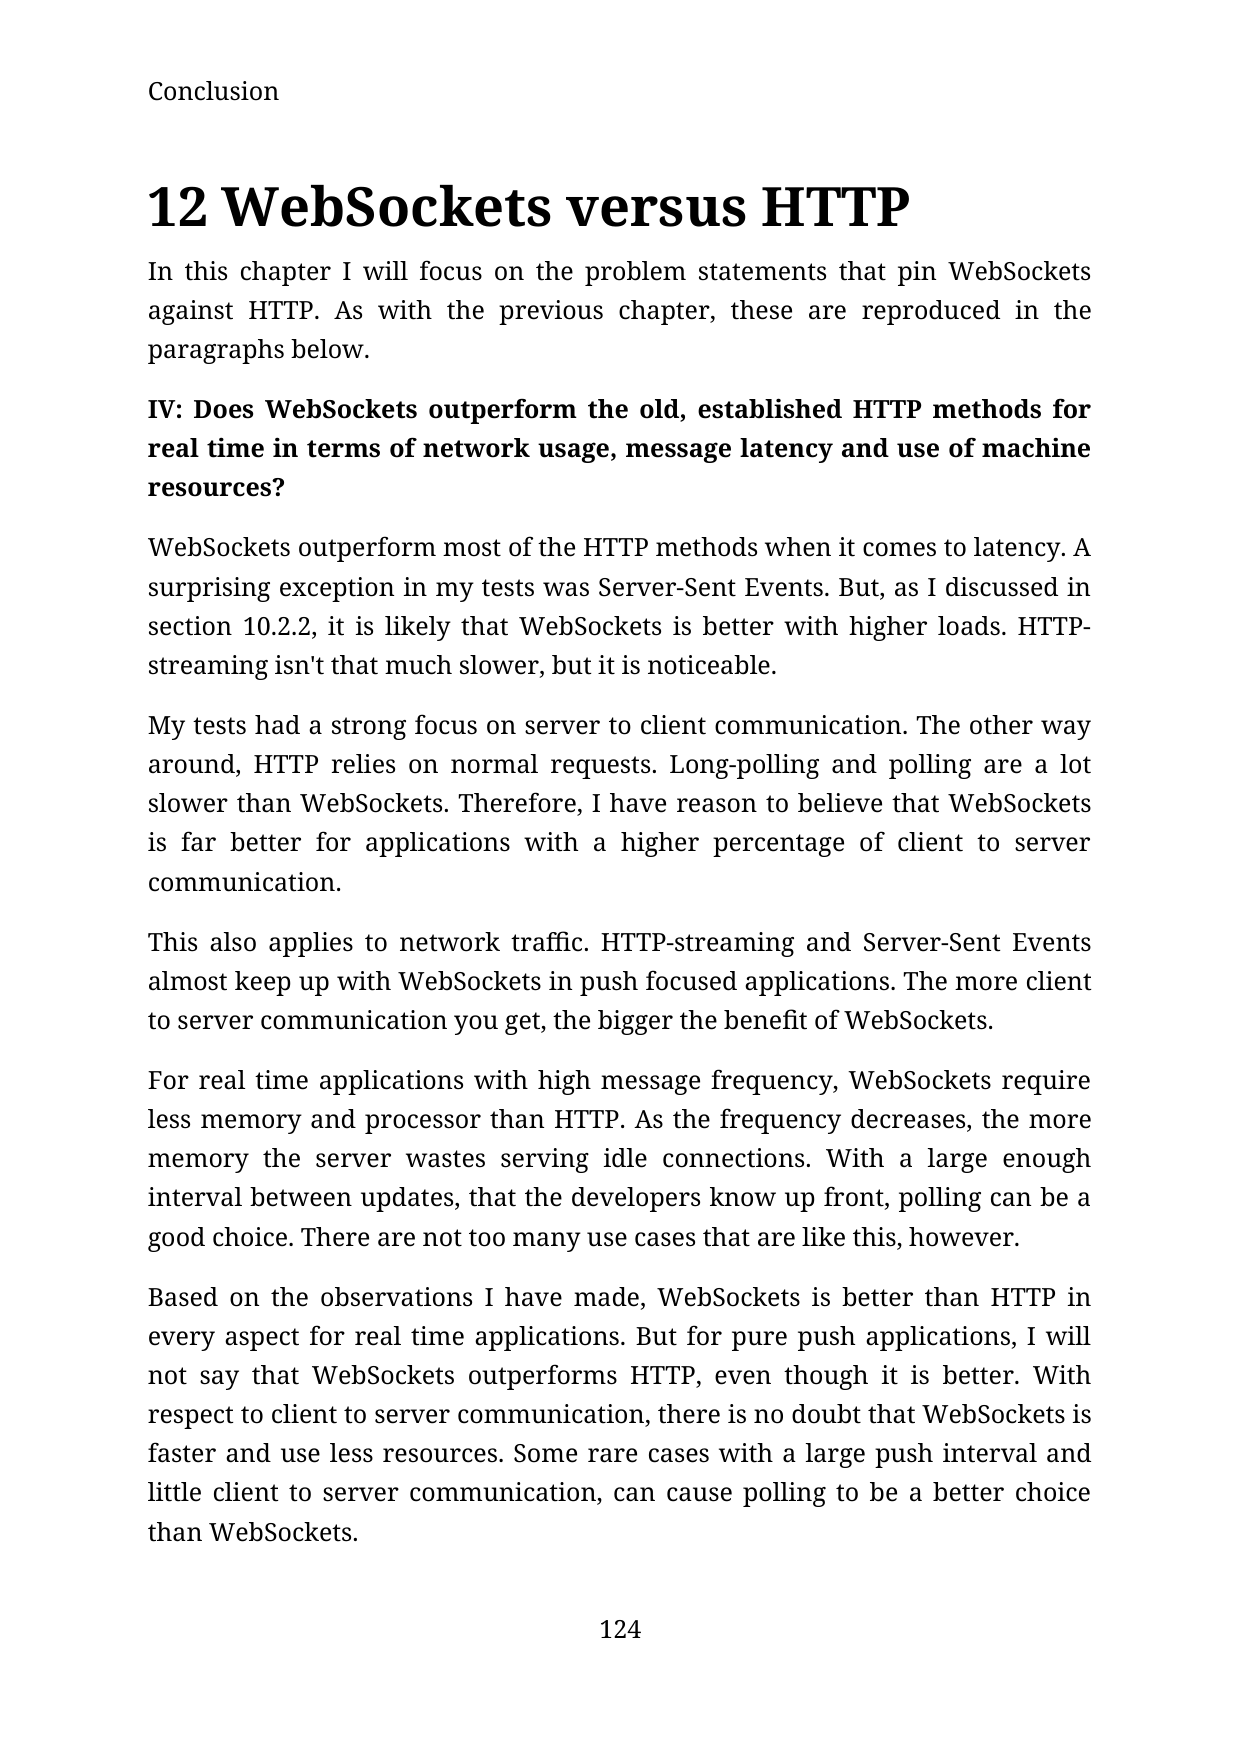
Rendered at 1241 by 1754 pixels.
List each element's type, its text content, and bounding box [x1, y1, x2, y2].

text Based on the observations I have made, WebSockets is better than HTTP in every aspect for real time applications. But for pure push applications, I will not say that WebSockets outperforms HTTP, even though it is better. With respect to client to server communication, there is no doubt that WebSockets is faster and use less resources. Some rare cases with a large push interval and little client to server communication, can cause polling to be a better choice than WebSockets. [148, 1279, 1092, 1548]
subtitle WebSockets versus HTTP [148, 168, 1092, 242]
text My tests had a strong focus on server to client communication. The other way around, HTTP relies on normal requests. Long-polling and polling are a lot slower than WebSockets. Therefore, I have reason to believe that WebSockets is far better for applications with a higher percentage of client to server communication. [148, 707, 1092, 898]
text This also applies to network traffic. HTTP-streaming and Server-Sent Events almost keep up with WebSockets in push focused applications. The more client to server communication you get, the bigger the benefit of WebSockets. [148, 924, 1092, 1037]
text IV: Does WebSockets outperform the old, established HTTP methods for real time in terms of network usage, message latency and use of machine resources? [148, 392, 1092, 504]
text WebSockets outperform most of the HTTP methods when it comes to latency. A surprising exception in my tests was Server-Sent Events. But, as I discussed in section 10.2.2, it is likely that WebSockets is better with higher loads. HTTP-streaming isn't that much slower, but it is noticeable. [148, 530, 1092, 682]
text In this chapter I will focus on the problem statements that pin WebSockets against HTTP. As with the previous chapter, these are reproduced in the paragraphs below. [148, 253, 1092, 366]
text For real time applications with high message frequency, WebSockets require less memory and processor than HTTP. As the frequency decreases, the more memory the server wastes serving idle connections. With a large enough interval between updates, that the developers know up front, polling can be a good choice. There are not too many use cases that are like this, however. [148, 1062, 1092, 1253]
